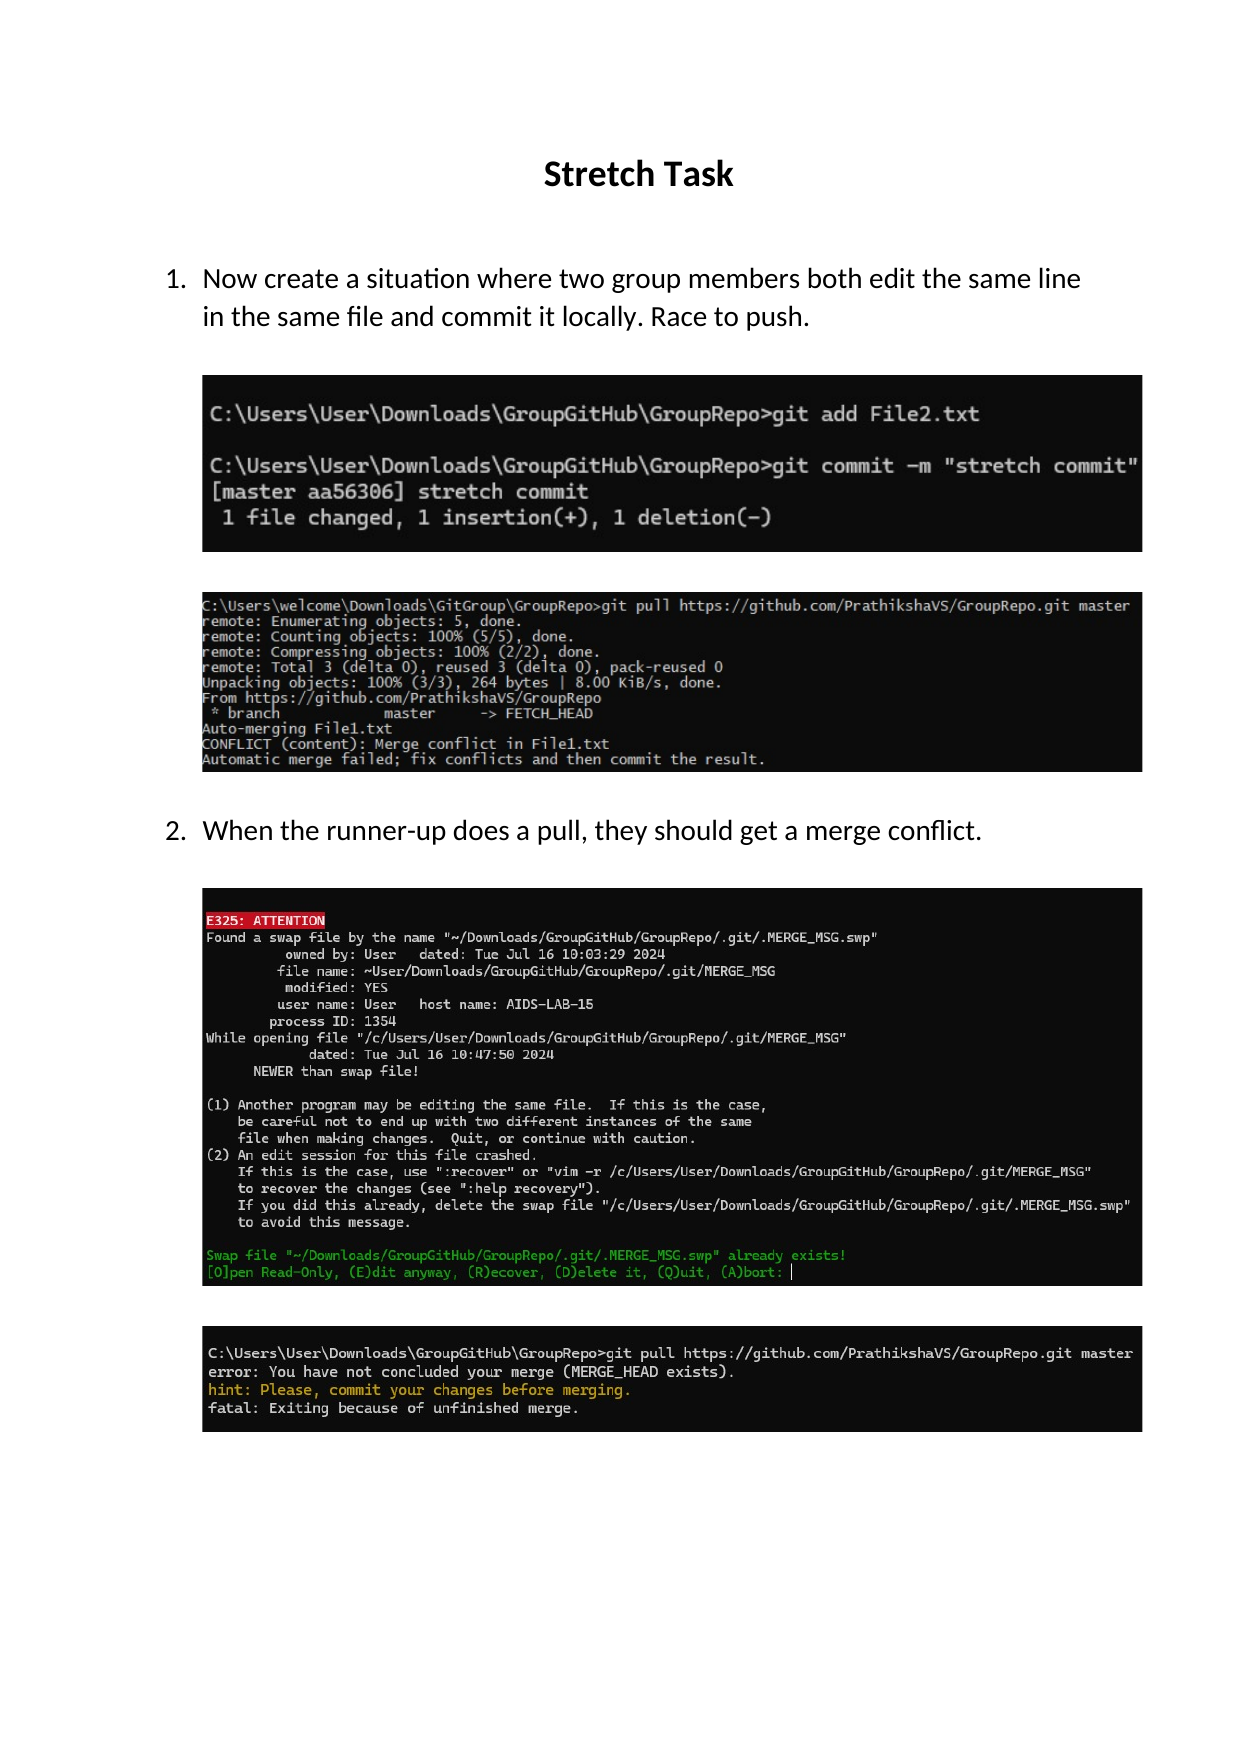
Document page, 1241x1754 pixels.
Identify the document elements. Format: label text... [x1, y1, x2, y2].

picture [202, 1326, 1143, 1432]
picture [202, 592, 1143, 772]
list When the runner-up does a pull, they should get a merge conflict. [165, 812, 1090, 847]
list Stretch Task [187, 150, 1090, 196]
list Now create a situation where two group members both edit the same line in the same file and commit it locally. Race to push. [165, 260, 1090, 334]
picture [202, 375, 1143, 552]
picture [202, 888, 1143, 1286]
